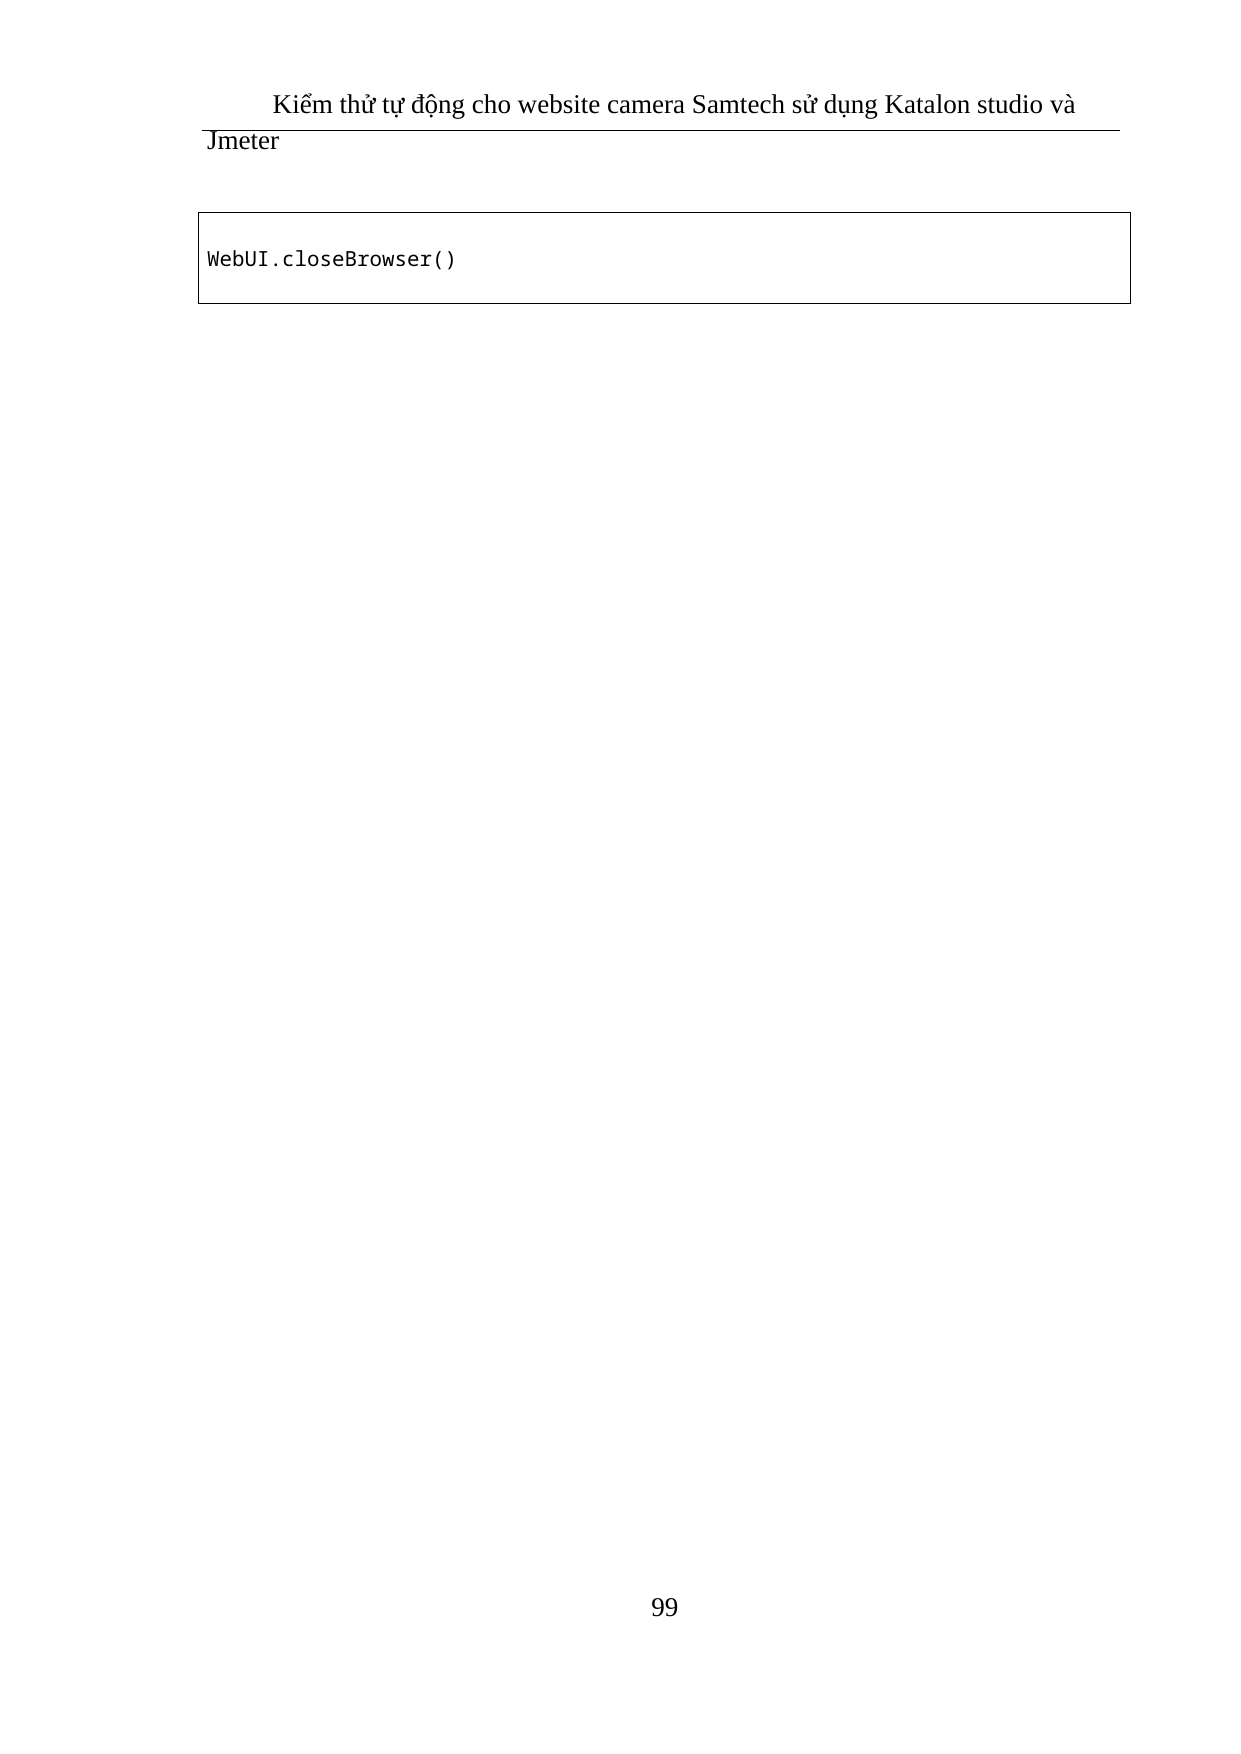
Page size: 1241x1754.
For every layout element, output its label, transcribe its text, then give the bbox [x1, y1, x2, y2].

text WebUI.closeBrowser() [207, 244, 1122, 272]
